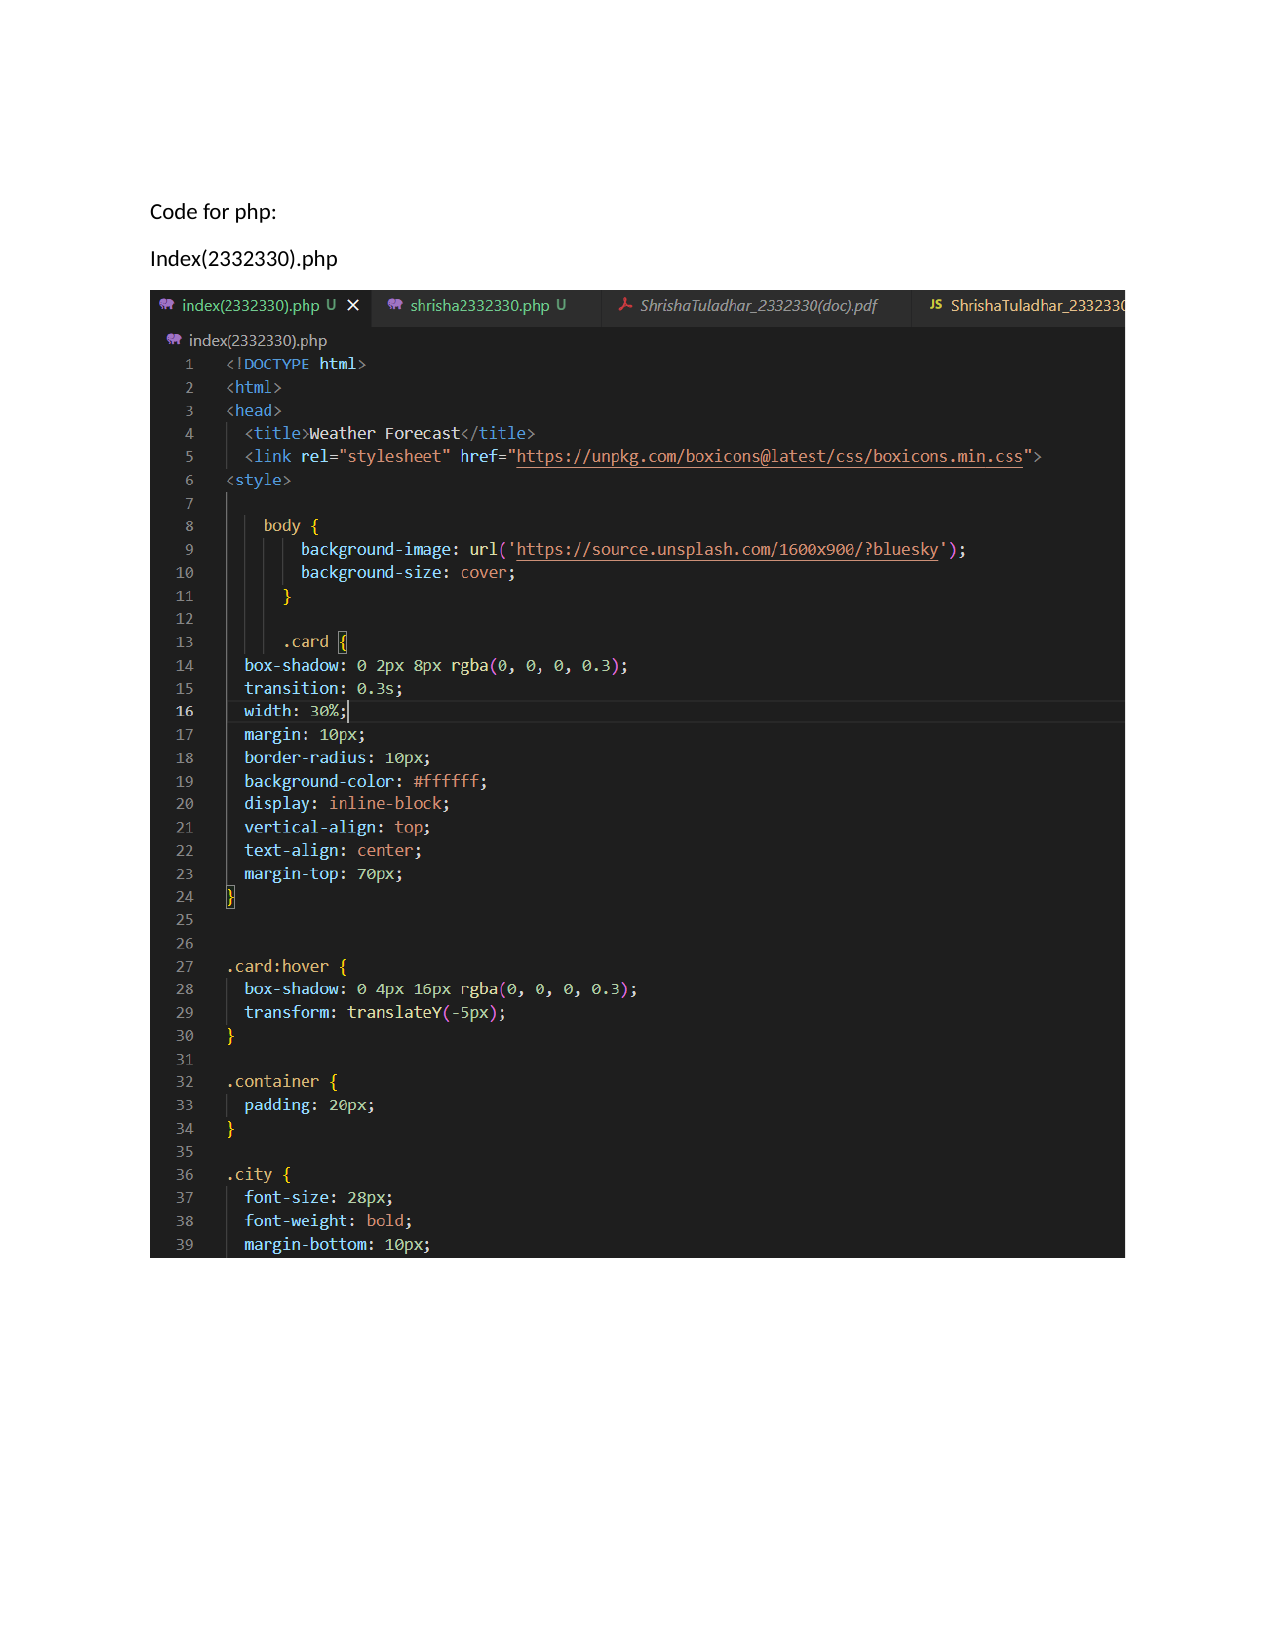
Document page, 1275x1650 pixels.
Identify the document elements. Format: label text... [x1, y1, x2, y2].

picture [150, 290, 1125, 1258]
text Index(2332330).php [150, 244, 1125, 272]
text Code for php: [150, 197, 1125, 225]
